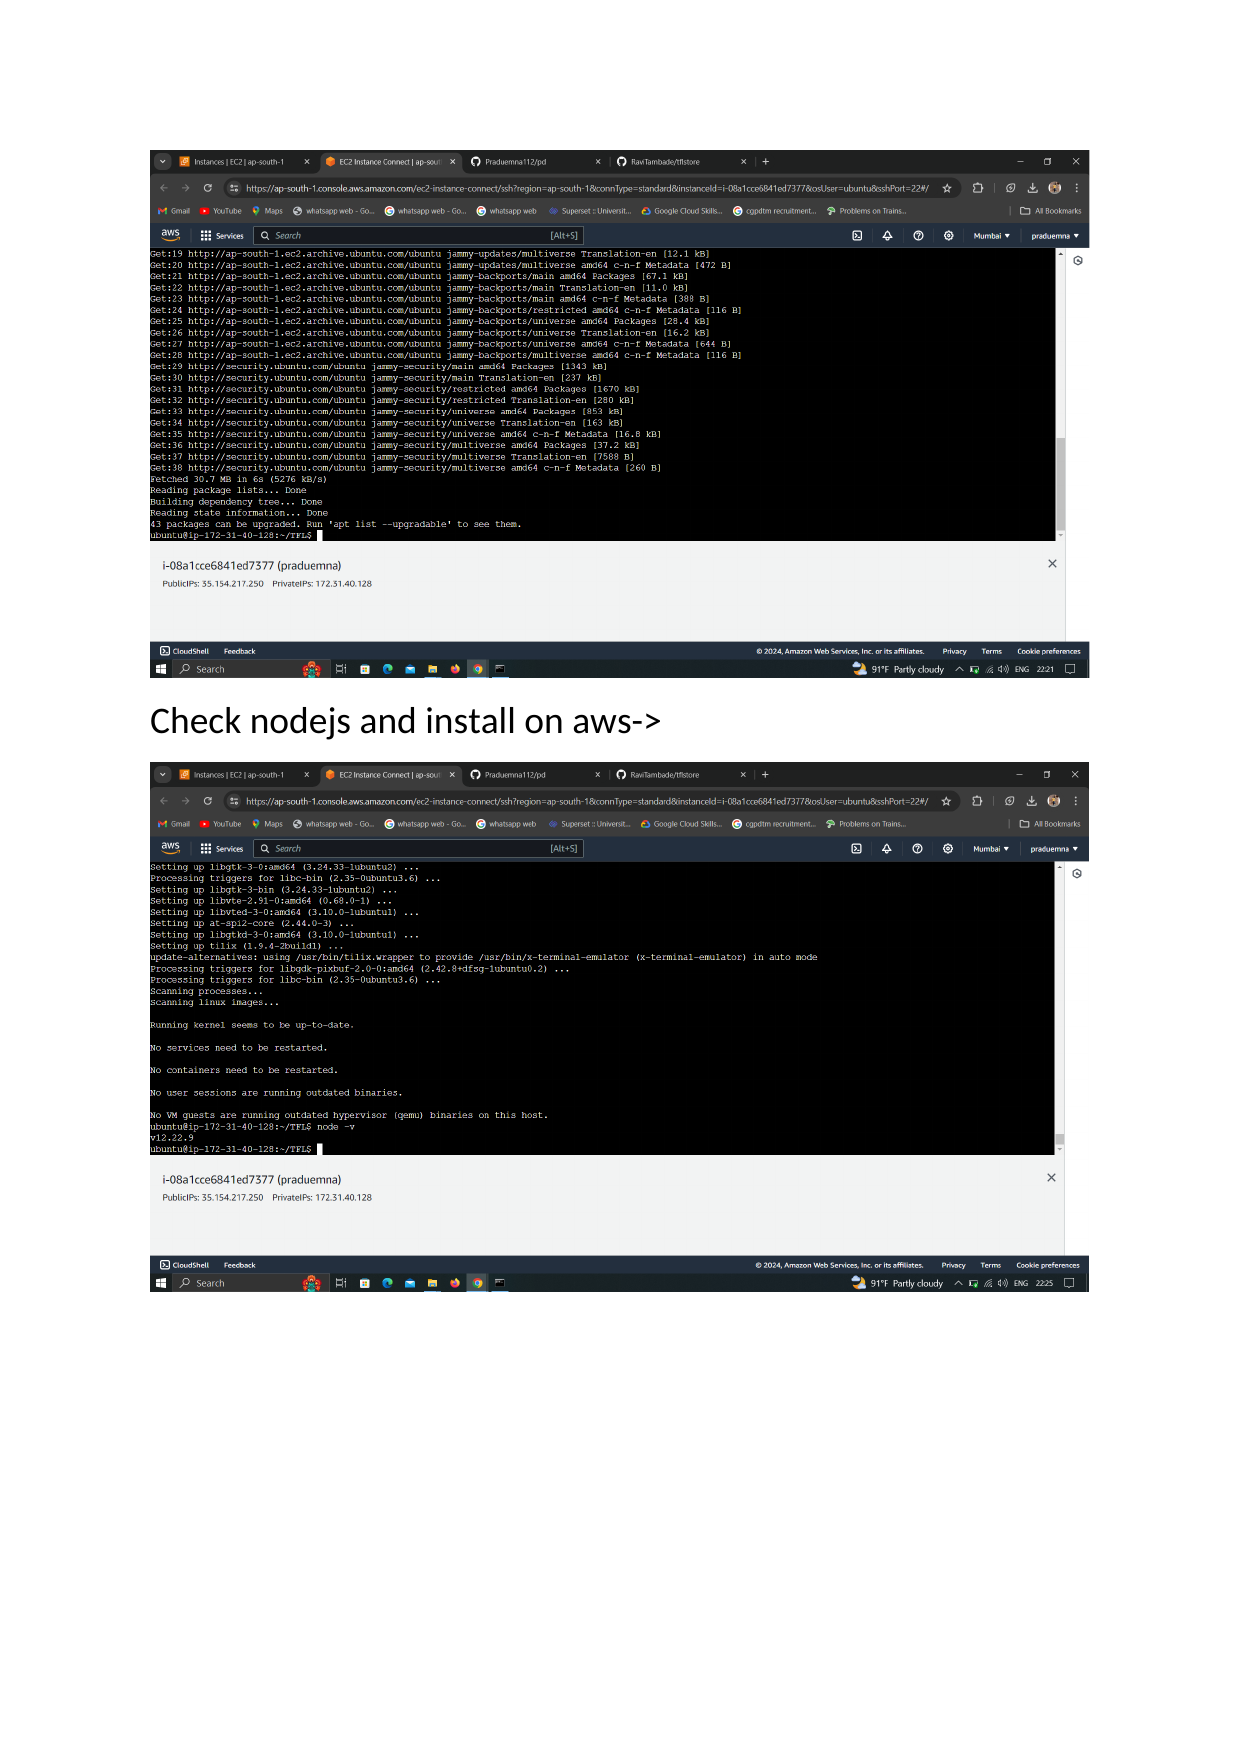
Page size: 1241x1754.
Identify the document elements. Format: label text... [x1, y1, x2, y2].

text Check nodejs and install on aws-> [150, 697, 1090, 743]
picture [150, 150, 1090, 678]
picture [150, 762, 1089, 1292]
